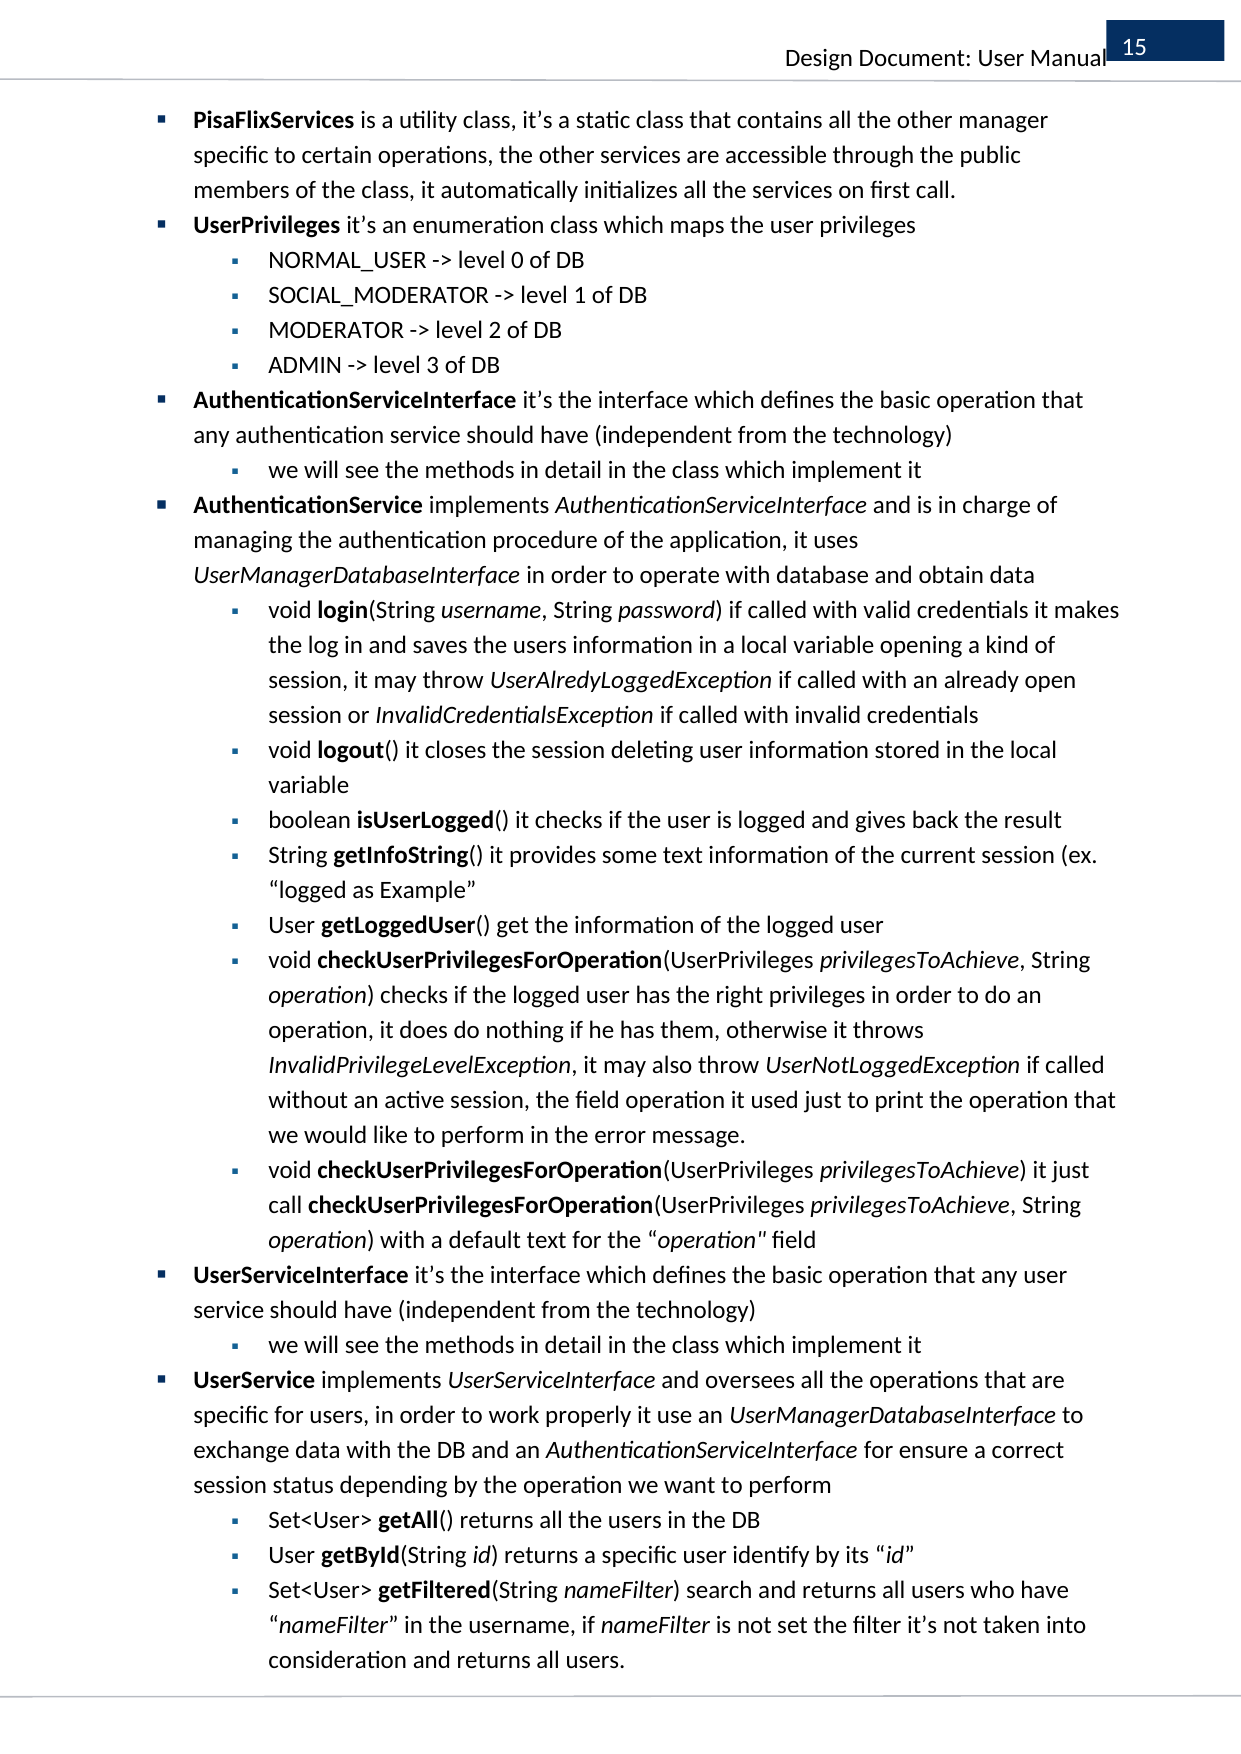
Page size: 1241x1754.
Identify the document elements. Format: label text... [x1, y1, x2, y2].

list User getById(String id) returns a specific user identify by its “id” [231, 1539, 1122, 1570]
list String getInfoString() it provides some text information of the current session (ex. “logged as Example” [231, 839, 1122, 905]
list we will see the methods in detail in the class which implement it [231, 454, 1122, 485]
list void checkUserPrivilegesForOperation(UserPrivileges privilegesToAchieve) it just call checkUserPrivilegesForOperation(UserPrivileges privilegesToAchieve, String operation) with a default text for the “operation" field [231, 1154, 1122, 1255]
list ADMIN -> level 3 of DB [231, 349, 1122, 380]
list UserPrivileges it’s an enumeration class which maps the user privileges [156, 209, 1122, 240]
list void login(String username, String password) if called with valid credentials it makes the log in and saves the users information in a local variable opening a kind of session, it may throw UserAlredyLoggedException if called with an already open session or InvalidCredentialsException if called with invalid credentials [231, 594, 1122, 730]
list boolean isUserLogged() it checks if the user is logged and gives back the result [231, 804, 1122, 835]
list we will see the methods in detail in the class which implement it [231, 1329, 1122, 1360]
list NORMAL_USER -> level 0 of DB [231, 244, 1122, 275]
list Set<User> getFiltered(String nameFilter) search and returns all users who have “nameFilter” in the username, if nameFilter is not set the filter it’s not taken into consideration and returns all users. [231, 1574, 1122, 1675]
list void logout() it closes the session deleting user information stored in the local variable [231, 734, 1122, 800]
list UserService implements UserServiceInterface and oversees all the operations that are specific for users, in order to work properly it use an UserManagerDatabaseInterface to exchange data with the DB and an AuthenticationServiceInterface for ensure a correct session status depending by the operation we want to perform [156, 1364, 1122, 1500]
list void checkUserPrivilegesForOperation(UserPrivileges privilegesToAchieve, String operation) checks if the logged user has the right privileges in order to do an operation, it does do nothing if he has them, otherwise it throws InvalidPrivilegeLevelException, it may also throw UserNotLoggedException if called without an active session, the field operation it used just to print the operation that we would like to perform in the error message. [231, 944, 1122, 1150]
list AuthenticationServiceInterface it’s the interface which defines the basic operation that any authentication service should have (independent from the technology) [156, 384, 1122, 450]
list User getLoggedUser() get the information of the logged user [231, 909, 1122, 940]
list SOCIAL_MODERATOR -> level 1 of DB [231, 279, 1122, 310]
list PisaFlixServices is a utility class, it’s a static class that contains all the other manager specific to certain operations, the other services are accessible through the public members of the class, it automatically initializes all the services on first call. [156, 104, 1122, 205]
list MODERATOR -> level 2 of DB [231, 314, 1122, 345]
list Set<User> getAll() returns all the users in the DB [231, 1504, 1122, 1535]
list AuthenticationService implements AuthenticationServiceInterface and is in charge of managing the authentication procedure of the application, it uses UserManagerDatabaseInterface in order to operate with database and obtain data [156, 489, 1122, 590]
list UserServiceInterface it’s the interface which defines the basic operation that any user service should have (independent from the technology) [156, 1259, 1122, 1325]
